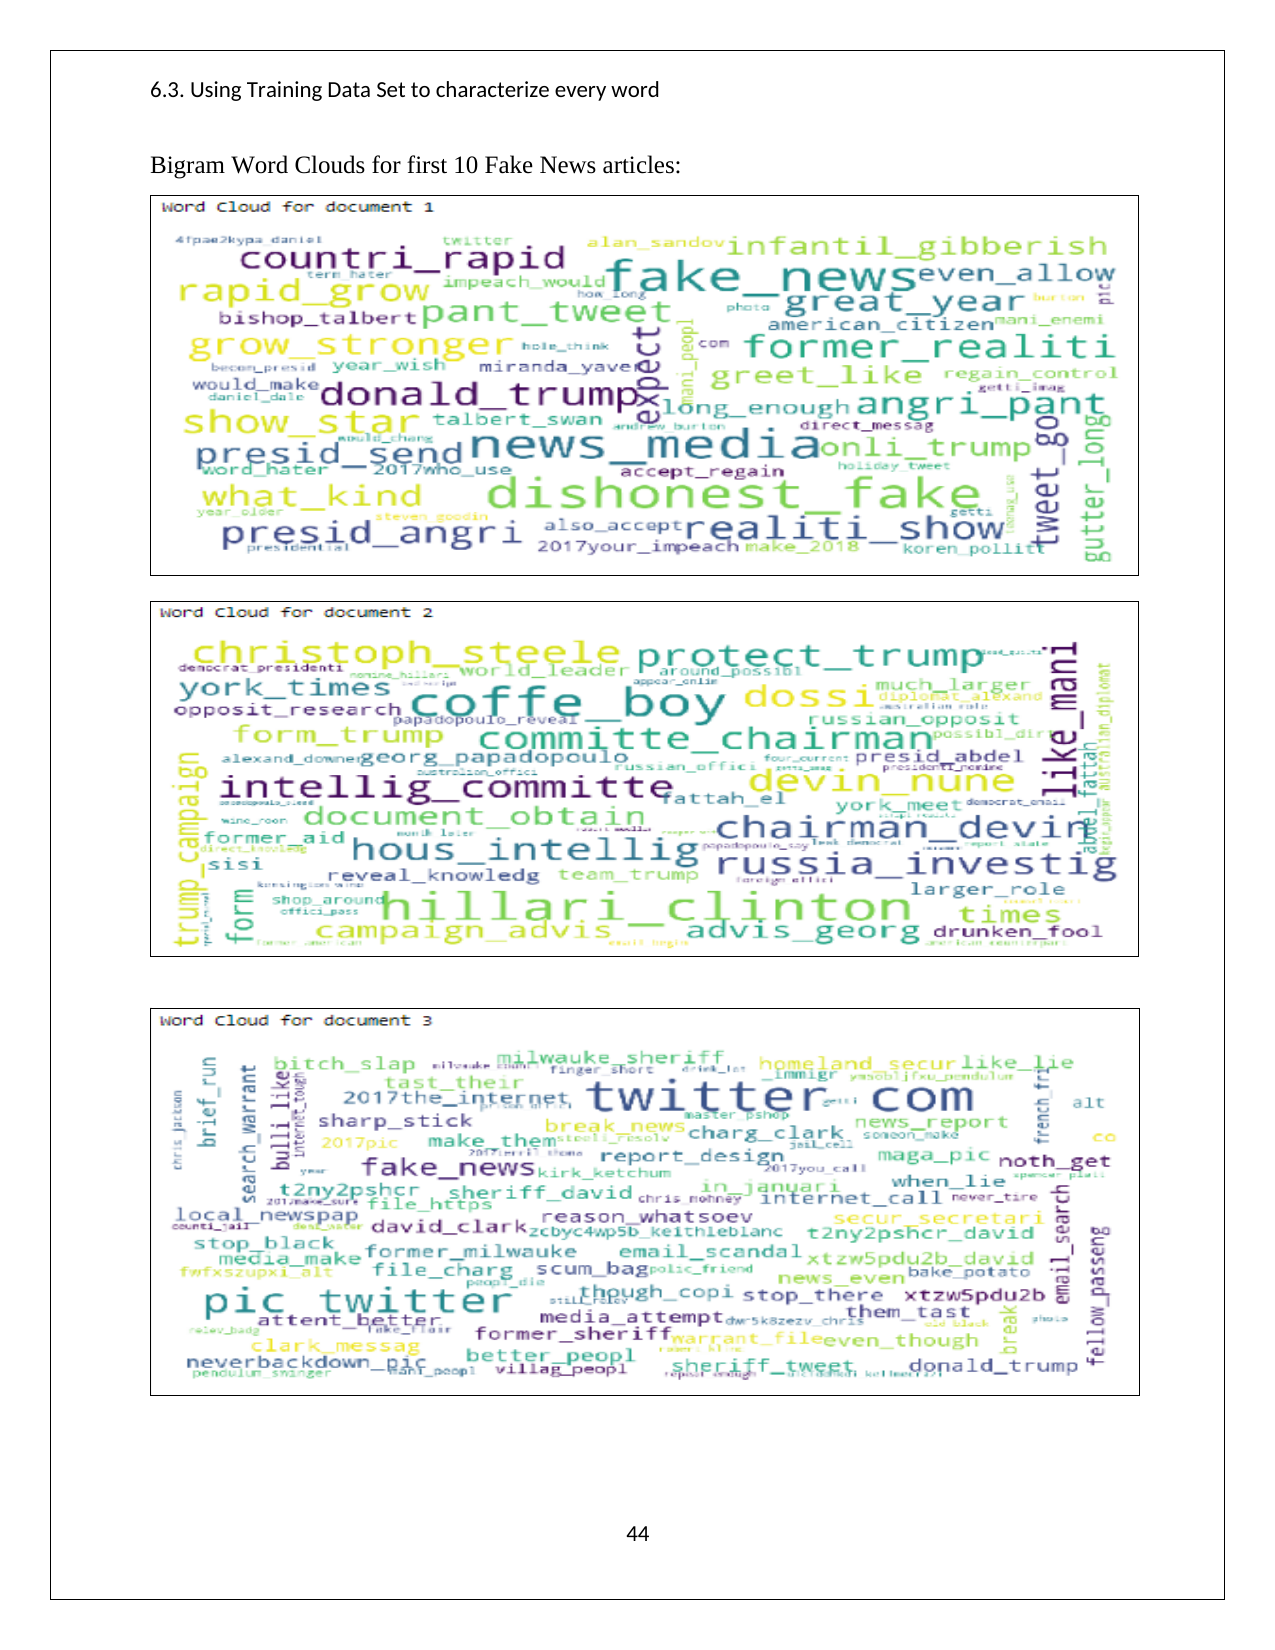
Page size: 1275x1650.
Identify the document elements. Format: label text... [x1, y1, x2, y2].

picture [151, 602, 1138, 956]
text Bigram Word Clouds for first 10 Fake News articles: [150, 150, 1125, 179]
picture [151, 1009, 1139, 1395]
picture [151, 196, 1138, 575]
